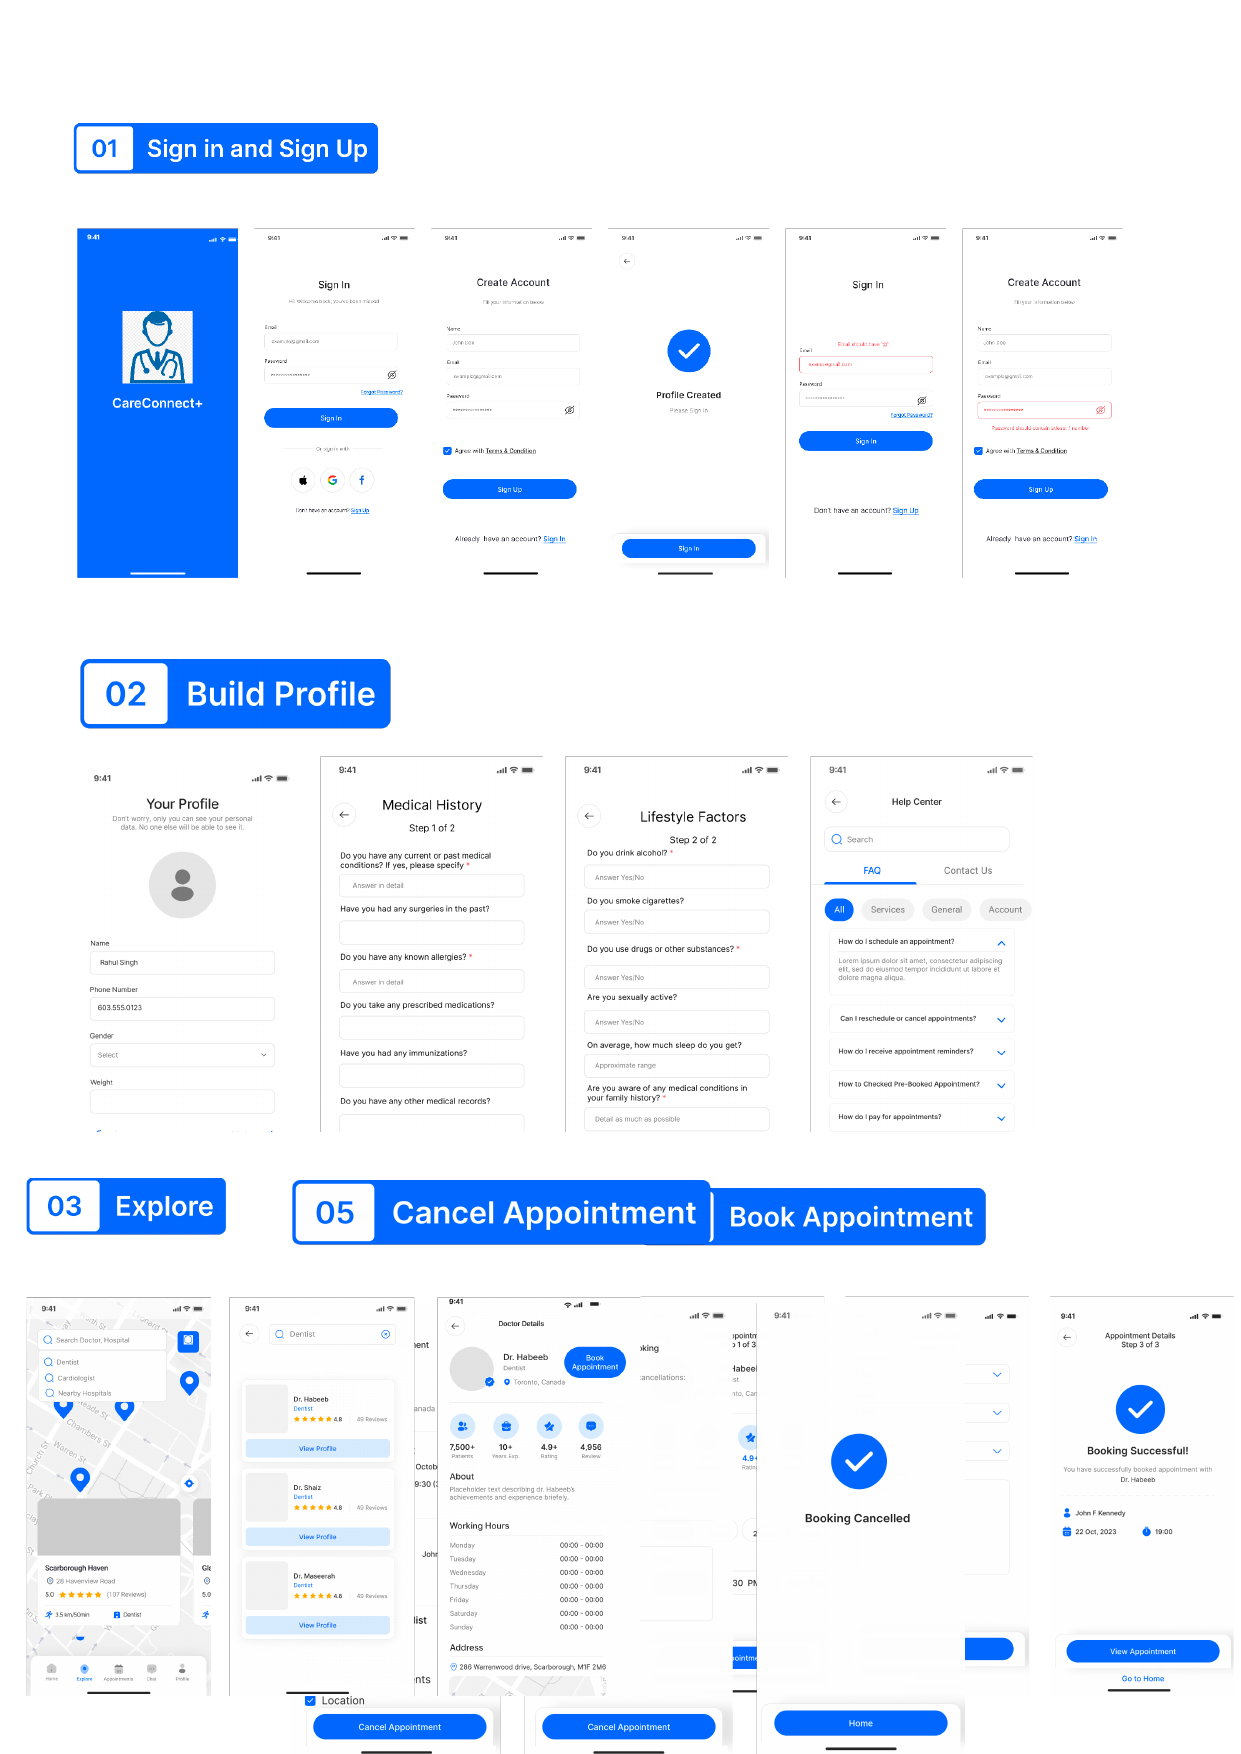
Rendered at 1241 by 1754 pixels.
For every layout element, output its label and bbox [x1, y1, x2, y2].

picture [51, 123, 1123, 641]
picture [26, 1178, 1234, 1754]
picture [75, 659, 1033, 1132]
